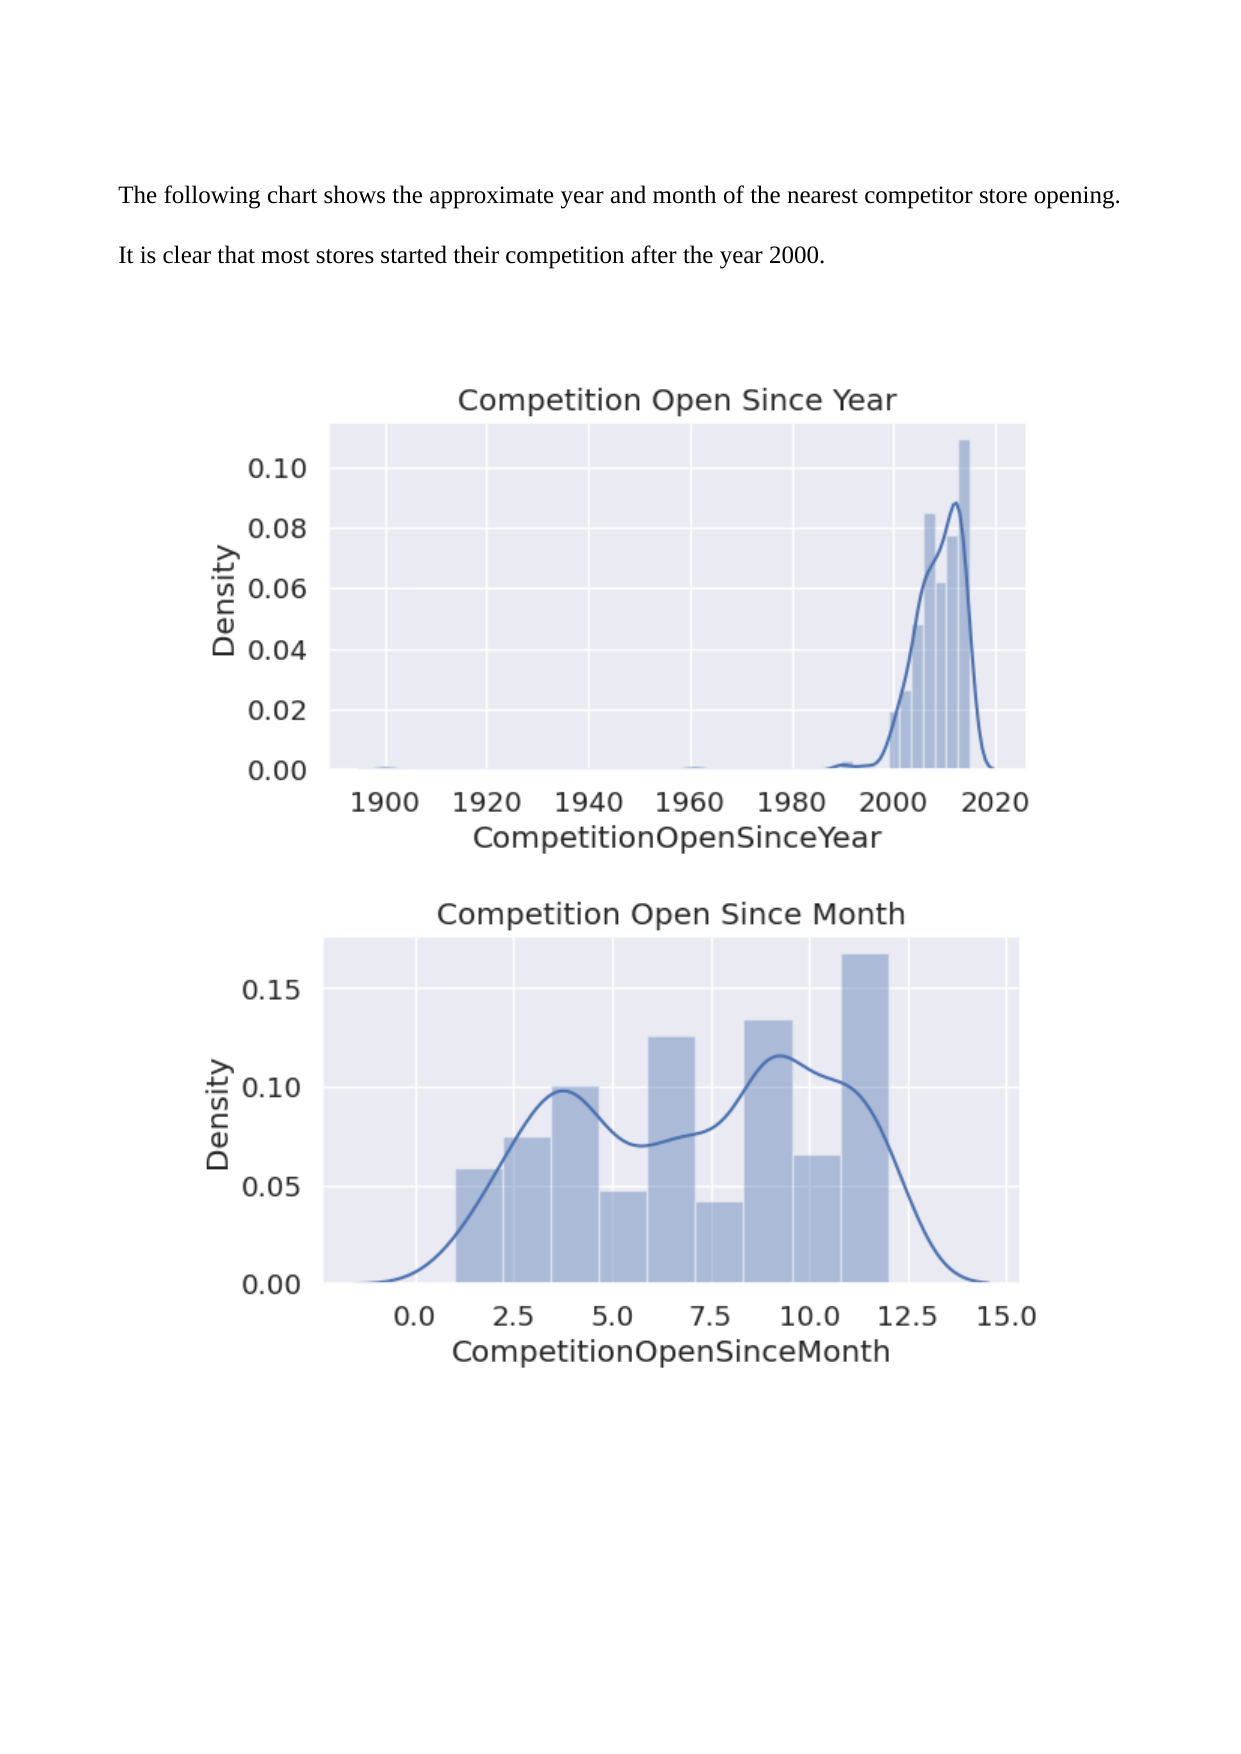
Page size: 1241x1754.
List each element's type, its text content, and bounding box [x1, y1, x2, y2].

picture [195, 373, 1045, 869]
picture [189, 887, 1051, 1383]
text The following chart shows the approximate year and month of the nearest competitor store opening. It is clear that most stores started their competition after the year 2000. [118, 150, 1122, 269]
